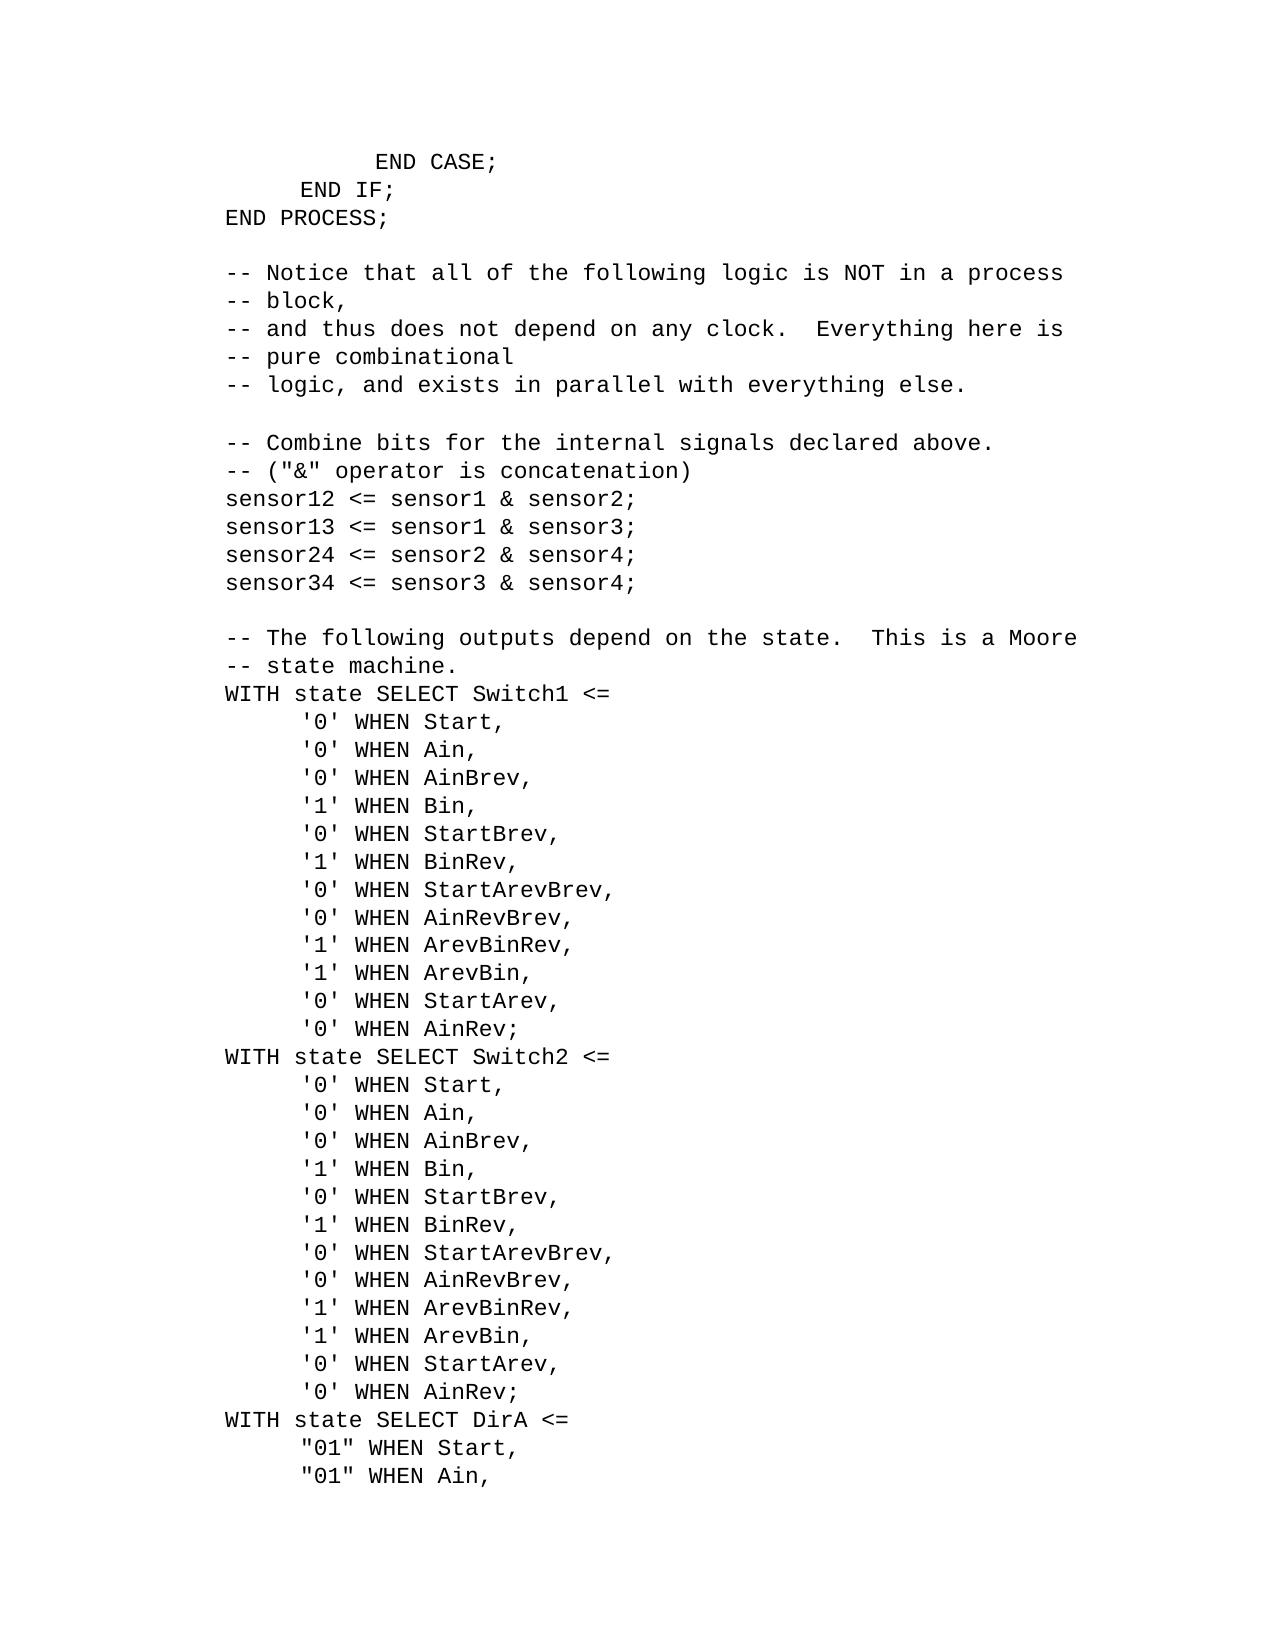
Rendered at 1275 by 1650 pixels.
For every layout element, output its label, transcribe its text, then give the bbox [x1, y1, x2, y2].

text '0' WHEN AinRev; [150, 1380, 1125, 1406]
text '1' WHEN ArevBin, [150, 1324, 1125, 1351]
text -- pure combinational [150, 345, 1125, 371]
text sensor24 <= sensor2 & sensor4; [150, 543, 1125, 569]
text '0' WHEN StartArevBrev, [150, 878, 1125, 904]
text END CASE; [150, 150, 1125, 176]
text -- Combine bits for the internal signals declared above. [150, 431, 1125, 457]
text "01" WHEN Ain, [150, 1464, 1125, 1490]
text '1' WHEN Bin, [150, 1157, 1125, 1183]
text '0' WHEN AinRevBrev, [150, 906, 1125, 932]
text WITH state SELECT Switch1 <= [150, 682, 1125, 708]
text -- ("&" operator is concatenation) [150, 459, 1125, 485]
text sensor34 <= sensor3 & sensor4; [150, 571, 1125, 597]
text '0' WHEN Start, [150, 710, 1125, 736]
text END PROCESS; [150, 206, 1125, 232]
text -- The following outputs depend on the state. This is a Moore [150, 627, 1125, 653]
text '0' WHEN AinBrev, [150, 1129, 1125, 1155]
text '0' WHEN StartBrev, [150, 822, 1125, 848]
text '0' WHEN Start, [150, 1073, 1125, 1099]
text '1' WHEN ArevBin, [150, 962, 1125, 988]
text WITH state SELECT Switch2 <= [150, 1045, 1125, 1071]
text -- Notice that all of the following logic is NOT in a process [150, 262, 1125, 288]
text -- block, [150, 289, 1125, 316]
text '1' WHEN Bin, [150, 794, 1125, 820]
text '0' WHEN StartBrev, [150, 1185, 1125, 1211]
text "01" WHEN Start, [150, 1436, 1125, 1462]
text '1' WHEN ArevBinRev, [150, 1297, 1125, 1323]
text '0' WHEN AinRev; [150, 1017, 1125, 1043]
text -- state machine. [150, 654, 1125, 681]
text '0' WHEN StartArev, [150, 989, 1125, 1016]
text '1' WHEN ArevBinRev, [150, 934, 1125, 960]
text '1' WHEN BinRev, [150, 850, 1125, 876]
text '0' WHEN Ain, [150, 738, 1125, 764]
text '0' WHEN AinBrev, [150, 766, 1125, 792]
text sensor12 <= sensor1 & sensor2; [150, 487, 1125, 513]
text '0' WHEN StartArev, [150, 1352, 1125, 1378]
text '0' WHEN AinRevBrev, [150, 1269, 1125, 1295]
text sensor13 <= sensor1 & sensor3; [150, 515, 1125, 541]
text END IF; [150, 178, 1125, 204]
text -- and thus does not depend on any clock. Everything here is [150, 317, 1125, 343]
text '1' WHEN BinRev, [150, 1213, 1125, 1239]
text '0' WHEN StartArevBrev, [150, 1241, 1125, 1267]
text WITH state SELECT DirA <= [150, 1408, 1125, 1434]
text '0' WHEN Ain, [150, 1101, 1125, 1127]
text -- logic, and exists in parallel with everything else. [150, 373, 1125, 399]
